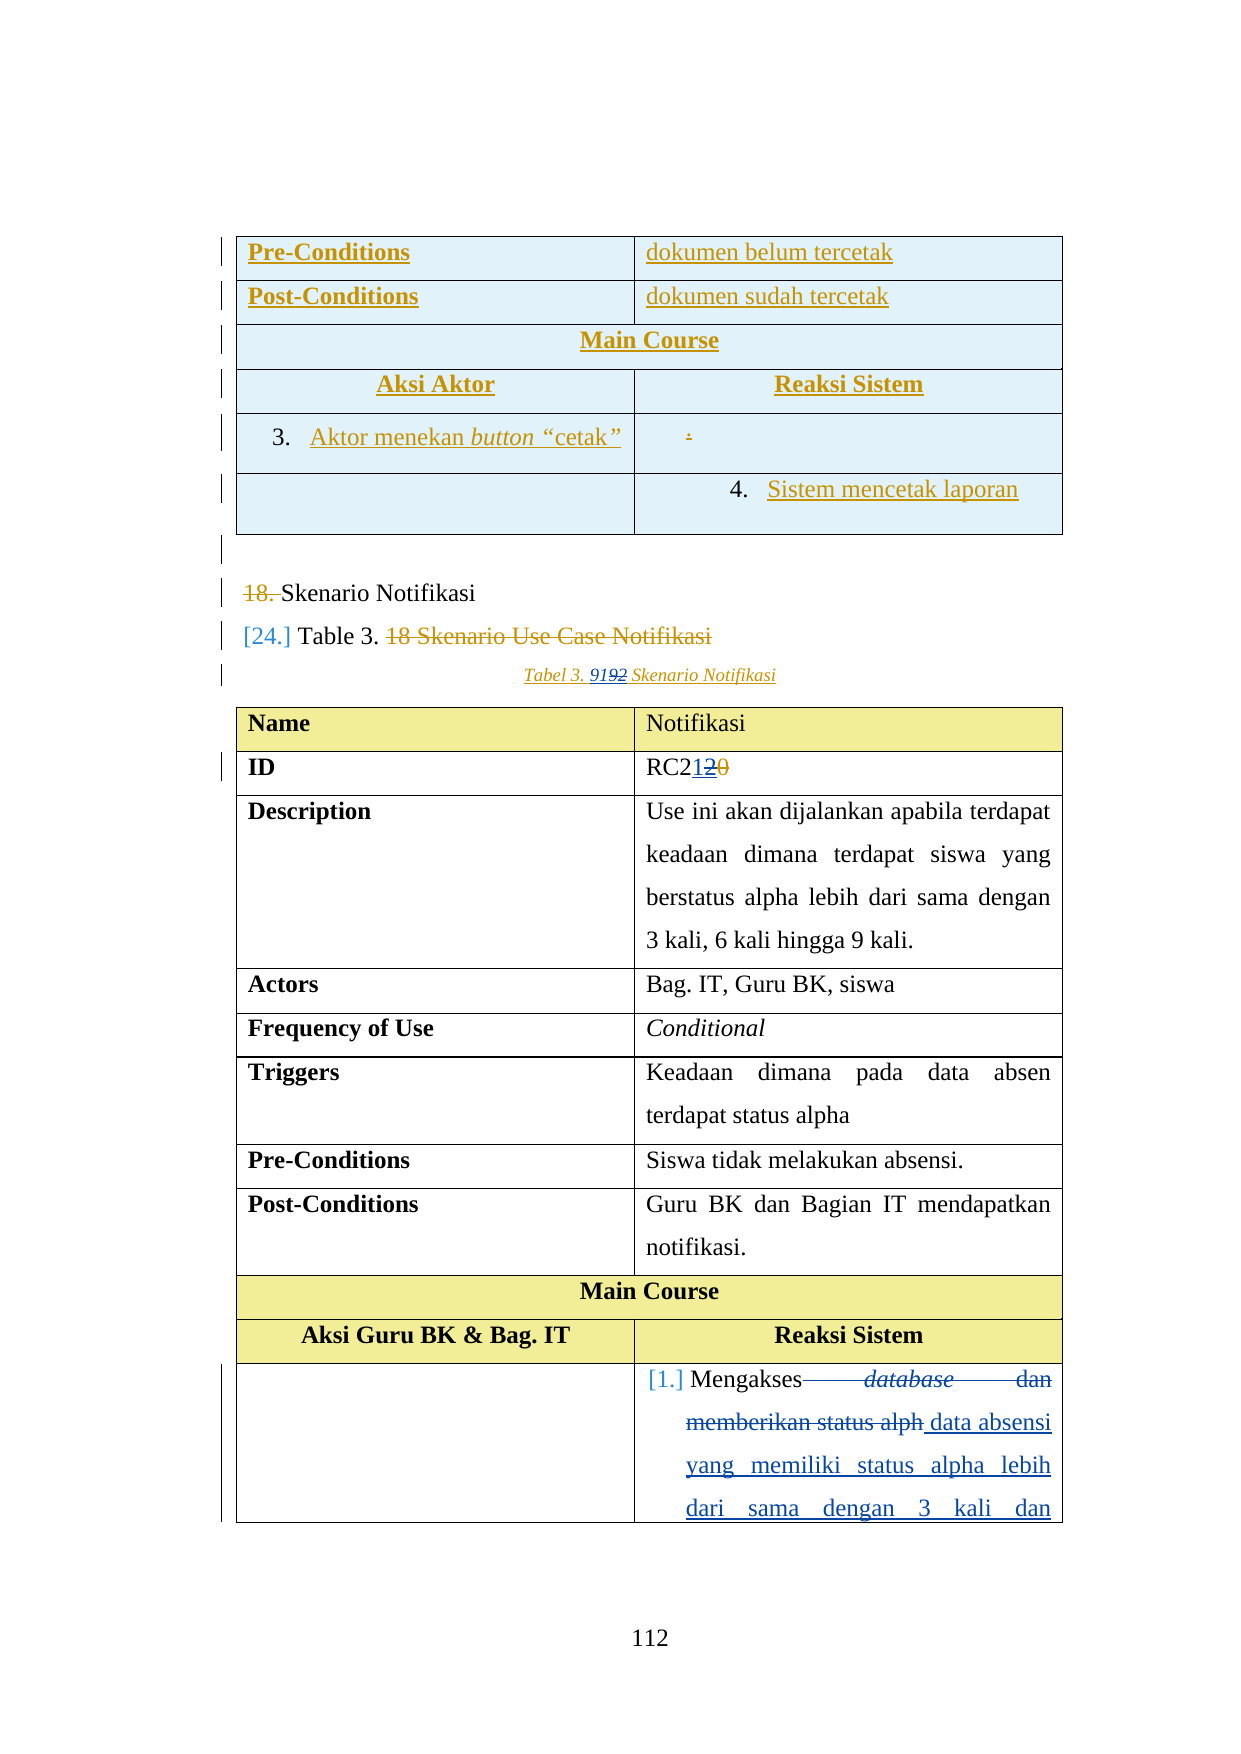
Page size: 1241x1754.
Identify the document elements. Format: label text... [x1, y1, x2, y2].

table_cell Triggers [237, 1058, 634, 1144]
table_cell Pre-Conditions [237, 1145, 634, 1188]
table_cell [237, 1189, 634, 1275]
table_cell Description [237, 796, 634, 968]
table_cell ID [237, 752, 634, 795]
table_cell Bag. IT, Guru BK, siswa [635, 969, 1062, 1012]
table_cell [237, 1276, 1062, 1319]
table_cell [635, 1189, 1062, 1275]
table_cell Keadaan dimana pada data absen terdapat status alpha [635, 1058, 1062, 1144]
table_cell Frequency of Use [237, 1014, 634, 1056]
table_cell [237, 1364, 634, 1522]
table_header Name [237, 708, 634, 751]
table_header Notifikasi [635, 708, 1062, 751]
table_cell RC2 [635, 752, 1062, 795]
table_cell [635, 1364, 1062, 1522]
list Skenario Notifikasi [243, 578, 1063, 607]
table_cell Siswa tidak melakukan absensi. [635, 1145, 1062, 1188]
table_cell Actors [237, 969, 634, 1012]
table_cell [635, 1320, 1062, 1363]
table_cell Use ini akan dijalankan apabila terdapat keadaan dimana terdapat siswa yang berstatus alpha lebih dari sama dengan 3 kali, 6 kali hingga 9 kali. [635, 796, 1062, 968]
table_cell Conditional [635, 1014, 1062, 1056]
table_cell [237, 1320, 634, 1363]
